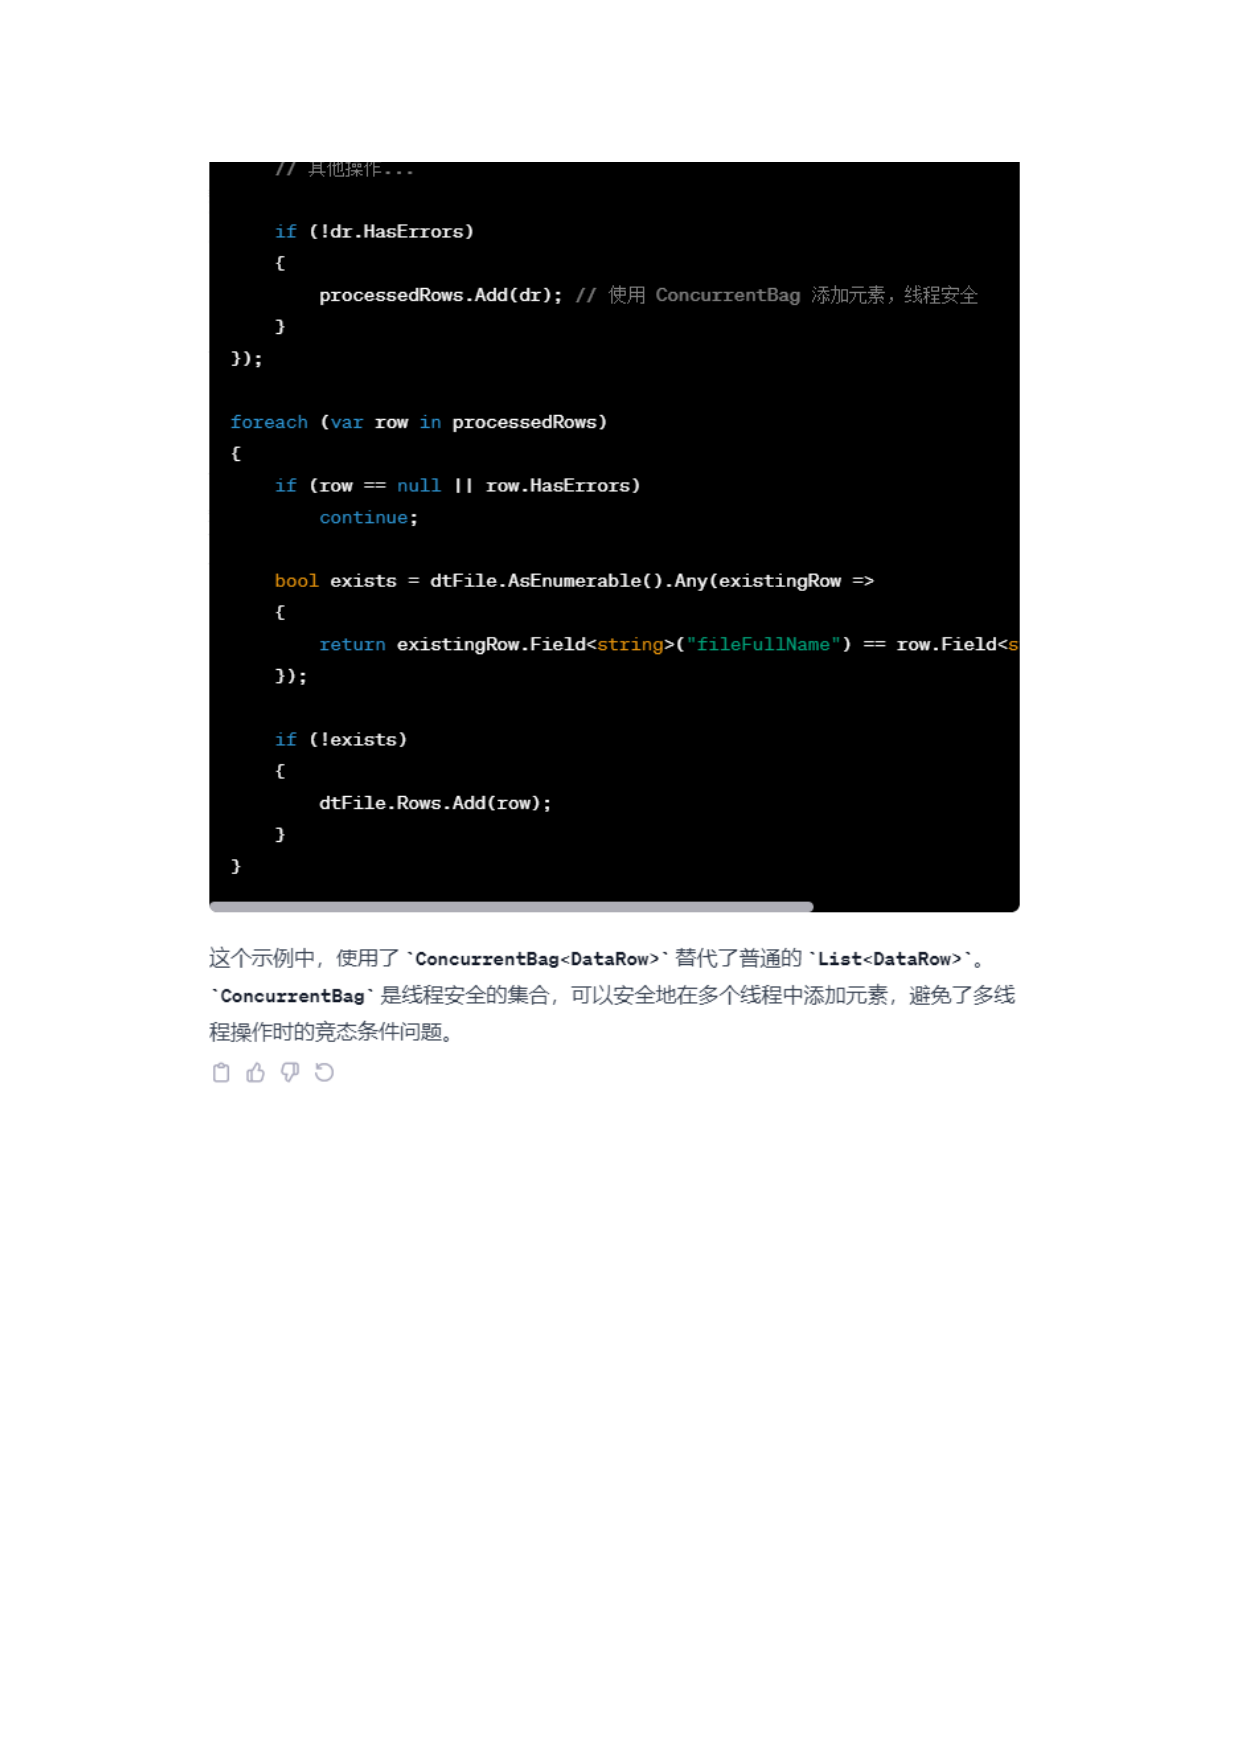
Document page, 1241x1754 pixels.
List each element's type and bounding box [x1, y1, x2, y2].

picture [187, 162, 1053, 1091]
